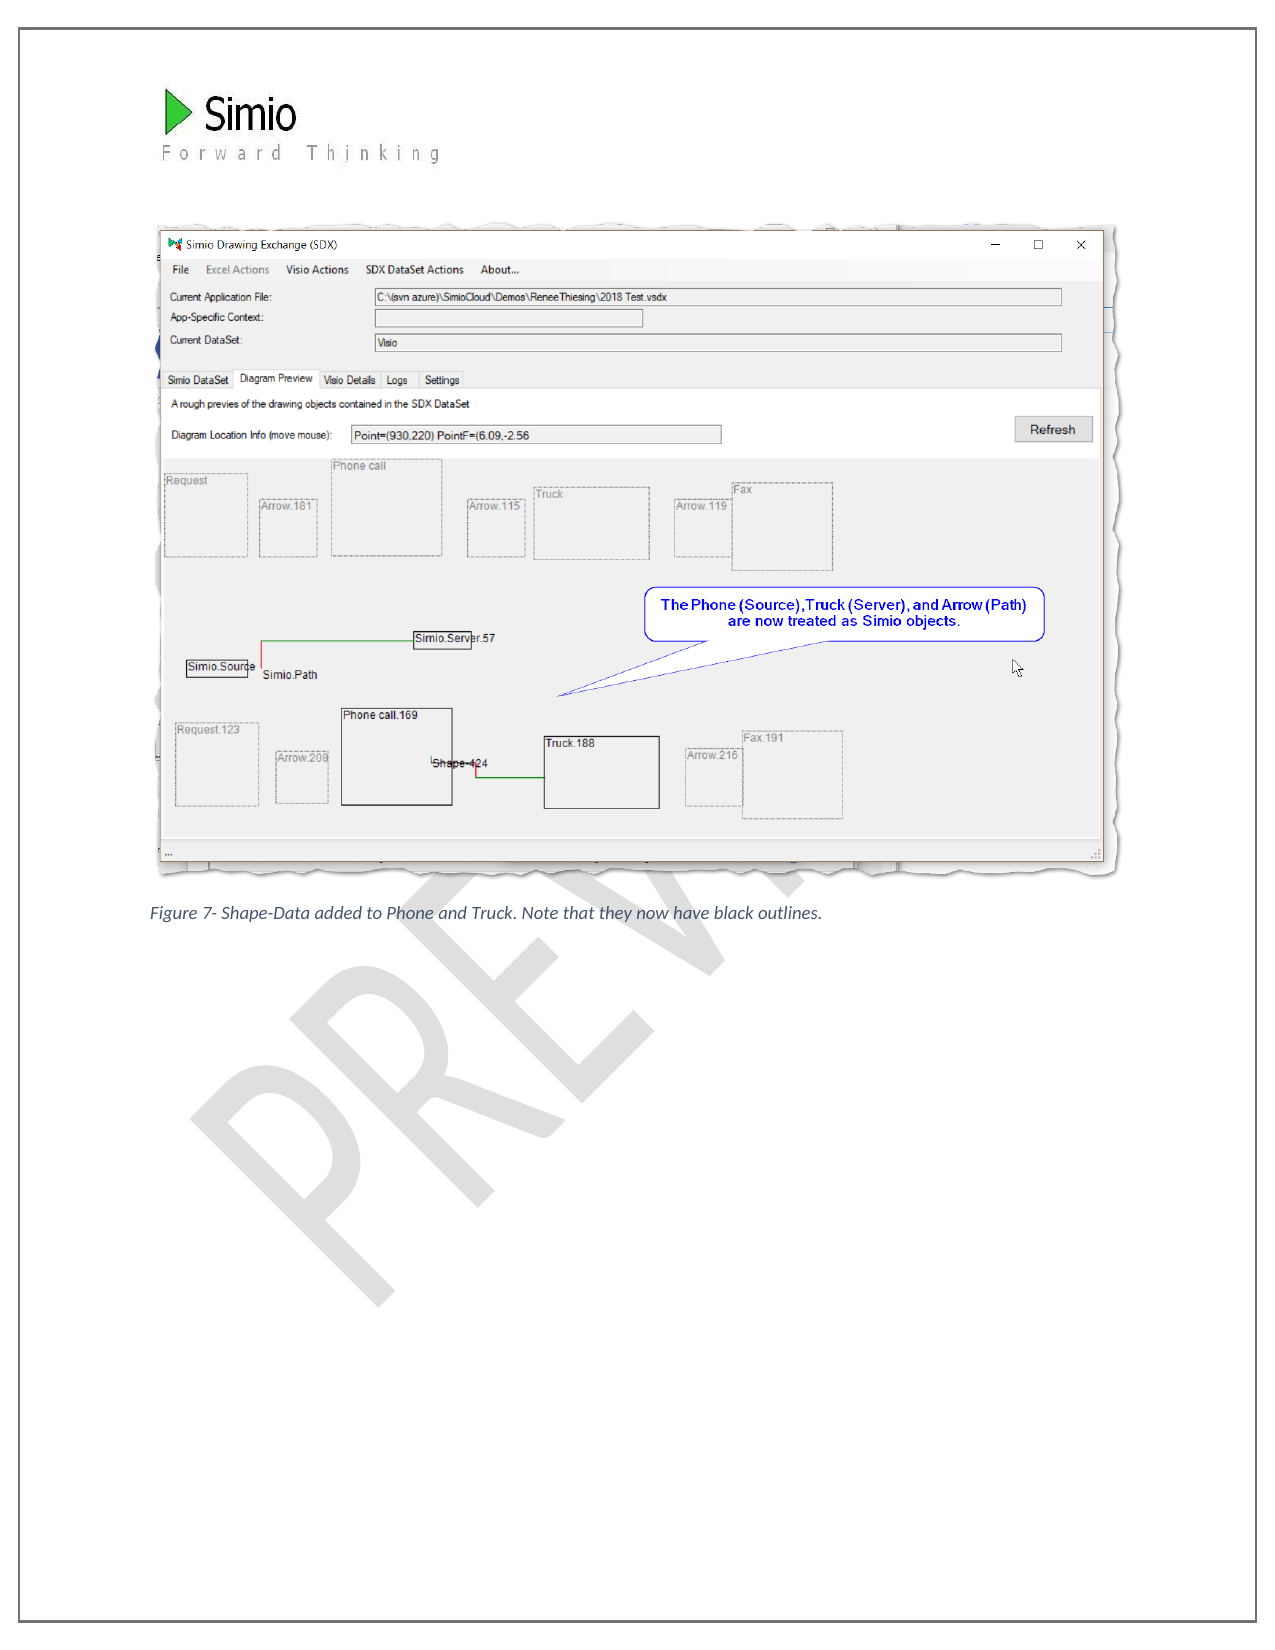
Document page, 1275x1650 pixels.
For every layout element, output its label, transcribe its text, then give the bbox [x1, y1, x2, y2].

text Figure 7- Shape-Data added to Phone and Truck. Note that they now have black outlines. [150, 901, 1125, 924]
picture [150, 220, 1125, 882]
picture [150, 75, 449, 173]
